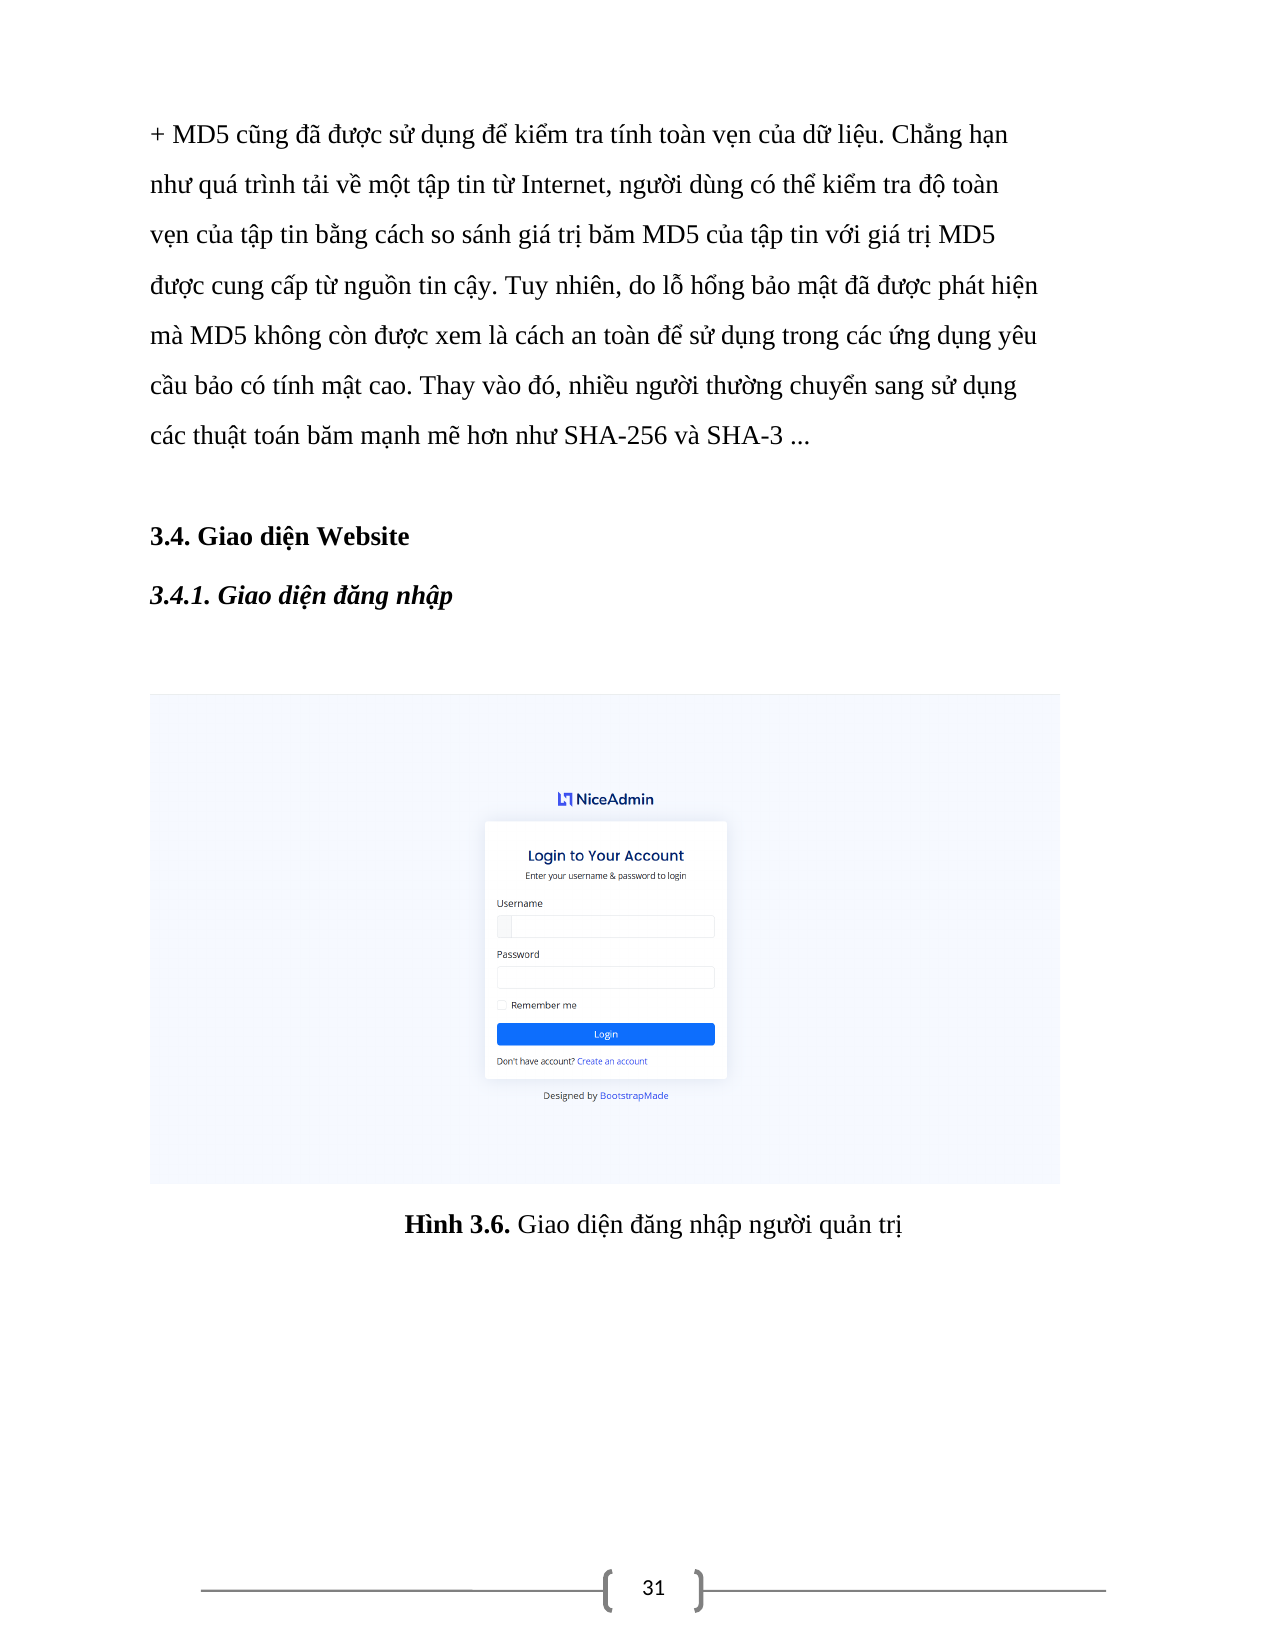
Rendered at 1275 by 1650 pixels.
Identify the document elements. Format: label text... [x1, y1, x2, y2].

text được cung cấp từ nguồn tin cậy. Tuy nhiên, do lỗ hổng bảo mật đã được phát hiện [150, 269, 1157, 300]
text các thuật toán băm mạnh mẽ hơn như SHA-256 và SHA-3 ... [150, 419, 1157, 451]
text như quá trình tải về một tập tin từ Internet, người dùng có thể kiểm tra độ toàn [150, 168, 1157, 199]
text 3.4. Giao diện Website [150, 520, 1157, 551]
text Hình 3.6. Giao diện đăng nhập người quản trị [150, 1208, 1157, 1239]
text 3.4.1. Giao diện đăng nhập [150, 579, 1157, 610]
text vẹn của tập tin bằng cách so sánh giá trị băm MD5 của tập tin với giá trị MD5 [150, 218, 1157, 250]
picture [150, 694, 1061, 1184]
text cầu bảo có tính mật cao. Thay vào đó, nhiều người thường chuyển sang sử dụng [150, 369, 1157, 400]
text + MD5 cũng đã được sử dụng để kiểm tra tính toàn vẹn của dữ liệu. Chẳng hạn [150, 118, 1157, 149]
text mà MD5 không còn được xem là cách an toàn để sử dụng trong các ứng dụng yêu [150, 319, 1157, 350]
